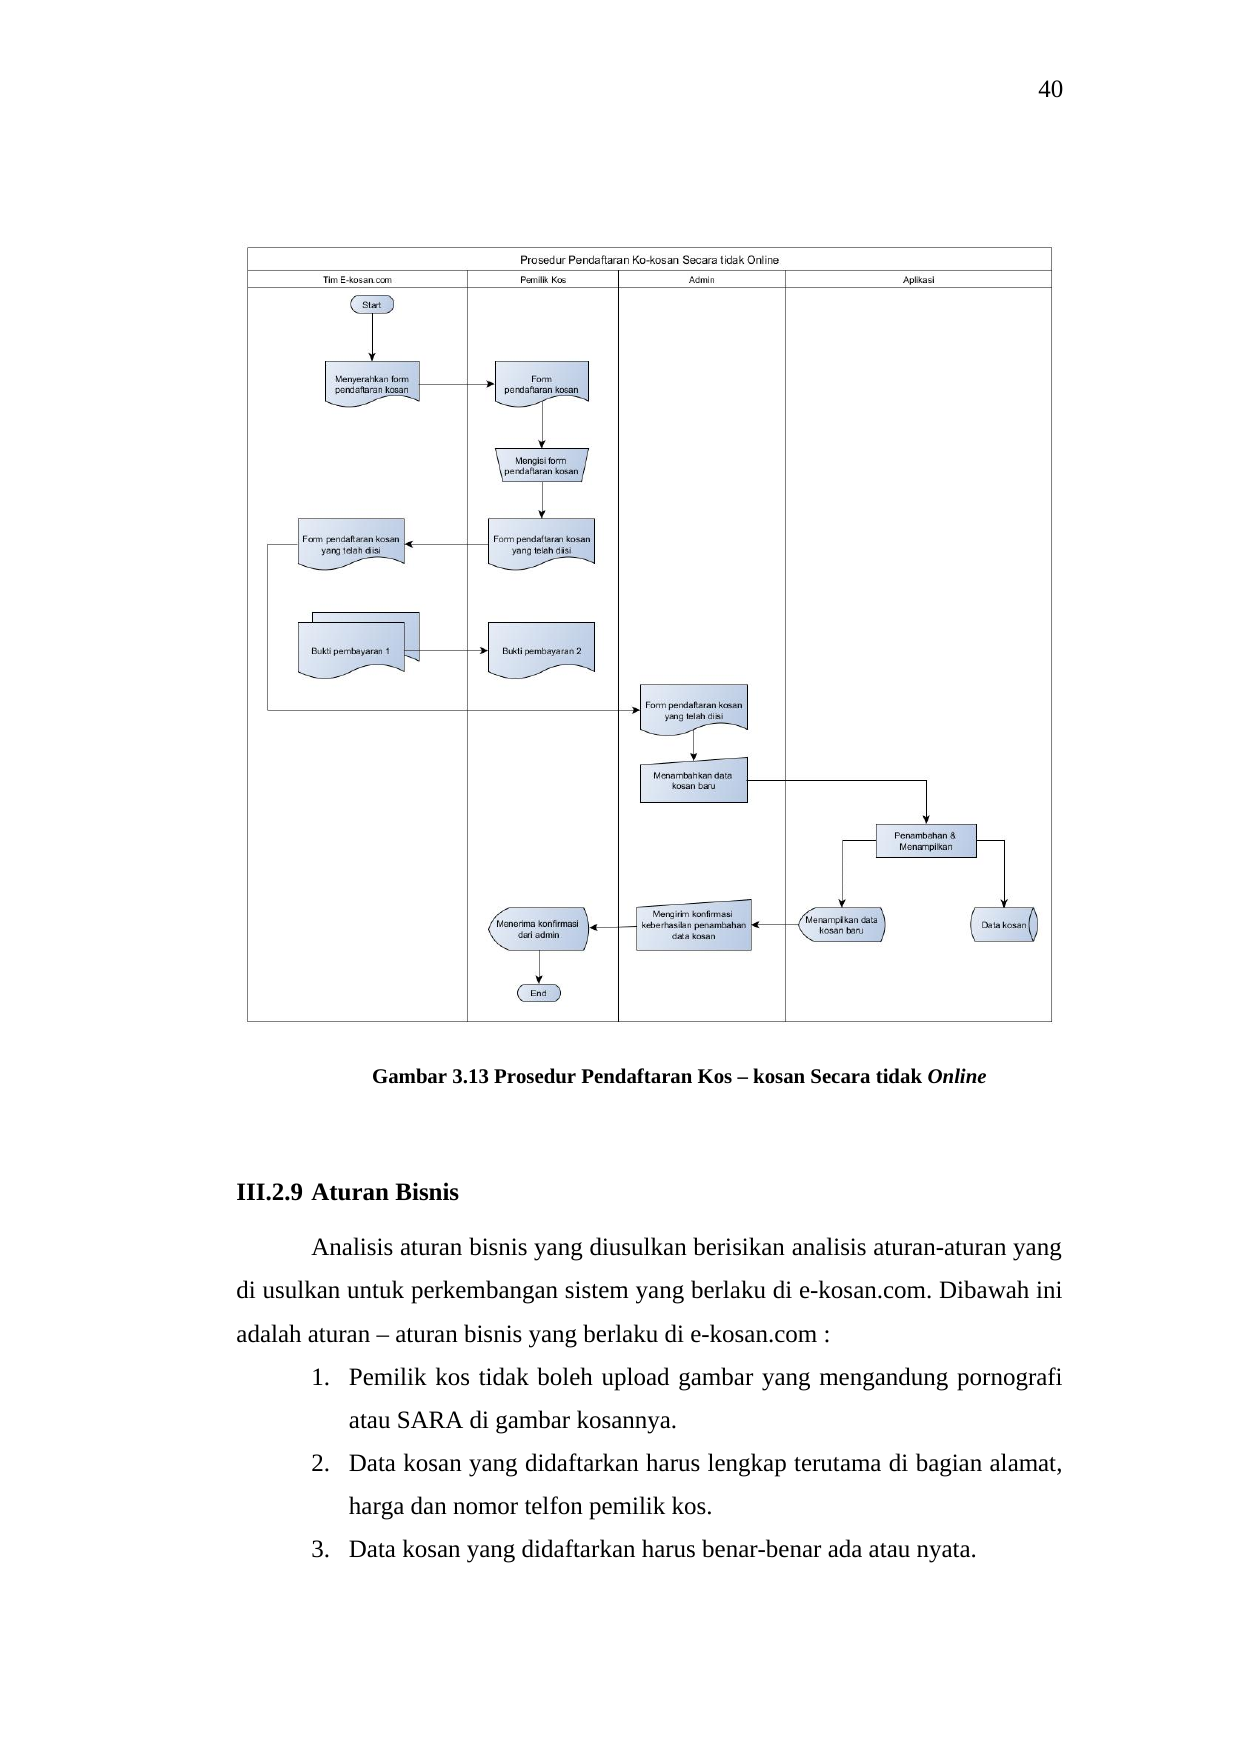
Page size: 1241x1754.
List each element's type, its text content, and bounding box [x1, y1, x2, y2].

list Pemilik kos tidak boleh upload gambar yang mengandung pornografi atau SARA di gambar kosannya. [311, 1362, 1063, 1434]
subtitle Aturan Bisnis [236, 1177, 1063, 1206]
list Data kosan yang didaftarkan harus benar-benar ada atau nyata. [311, 1534, 1063, 1563]
text Gambar 3.13 Prosedur Pendaftaran Kos – kosan Secara tidak Online [236, 1064, 1063, 1088]
text Analisis aturan bisnis yang diusulkan berisikan analisis aturan-aturan yang di usulkan untuk perkembangan sistem yang berlaku di e-kosan.com. Dibawah ini adalah aturan – aturan bisnis yang berlaku di e-kosan.com : [236, 1232, 1063, 1347]
picture [236, 236, 1063, 1033]
list Data kosan yang didaftarkan harus lengkap terutama di bagian alamat, harga dan nomor telfon pemilik kos. [311, 1448, 1063, 1520]
